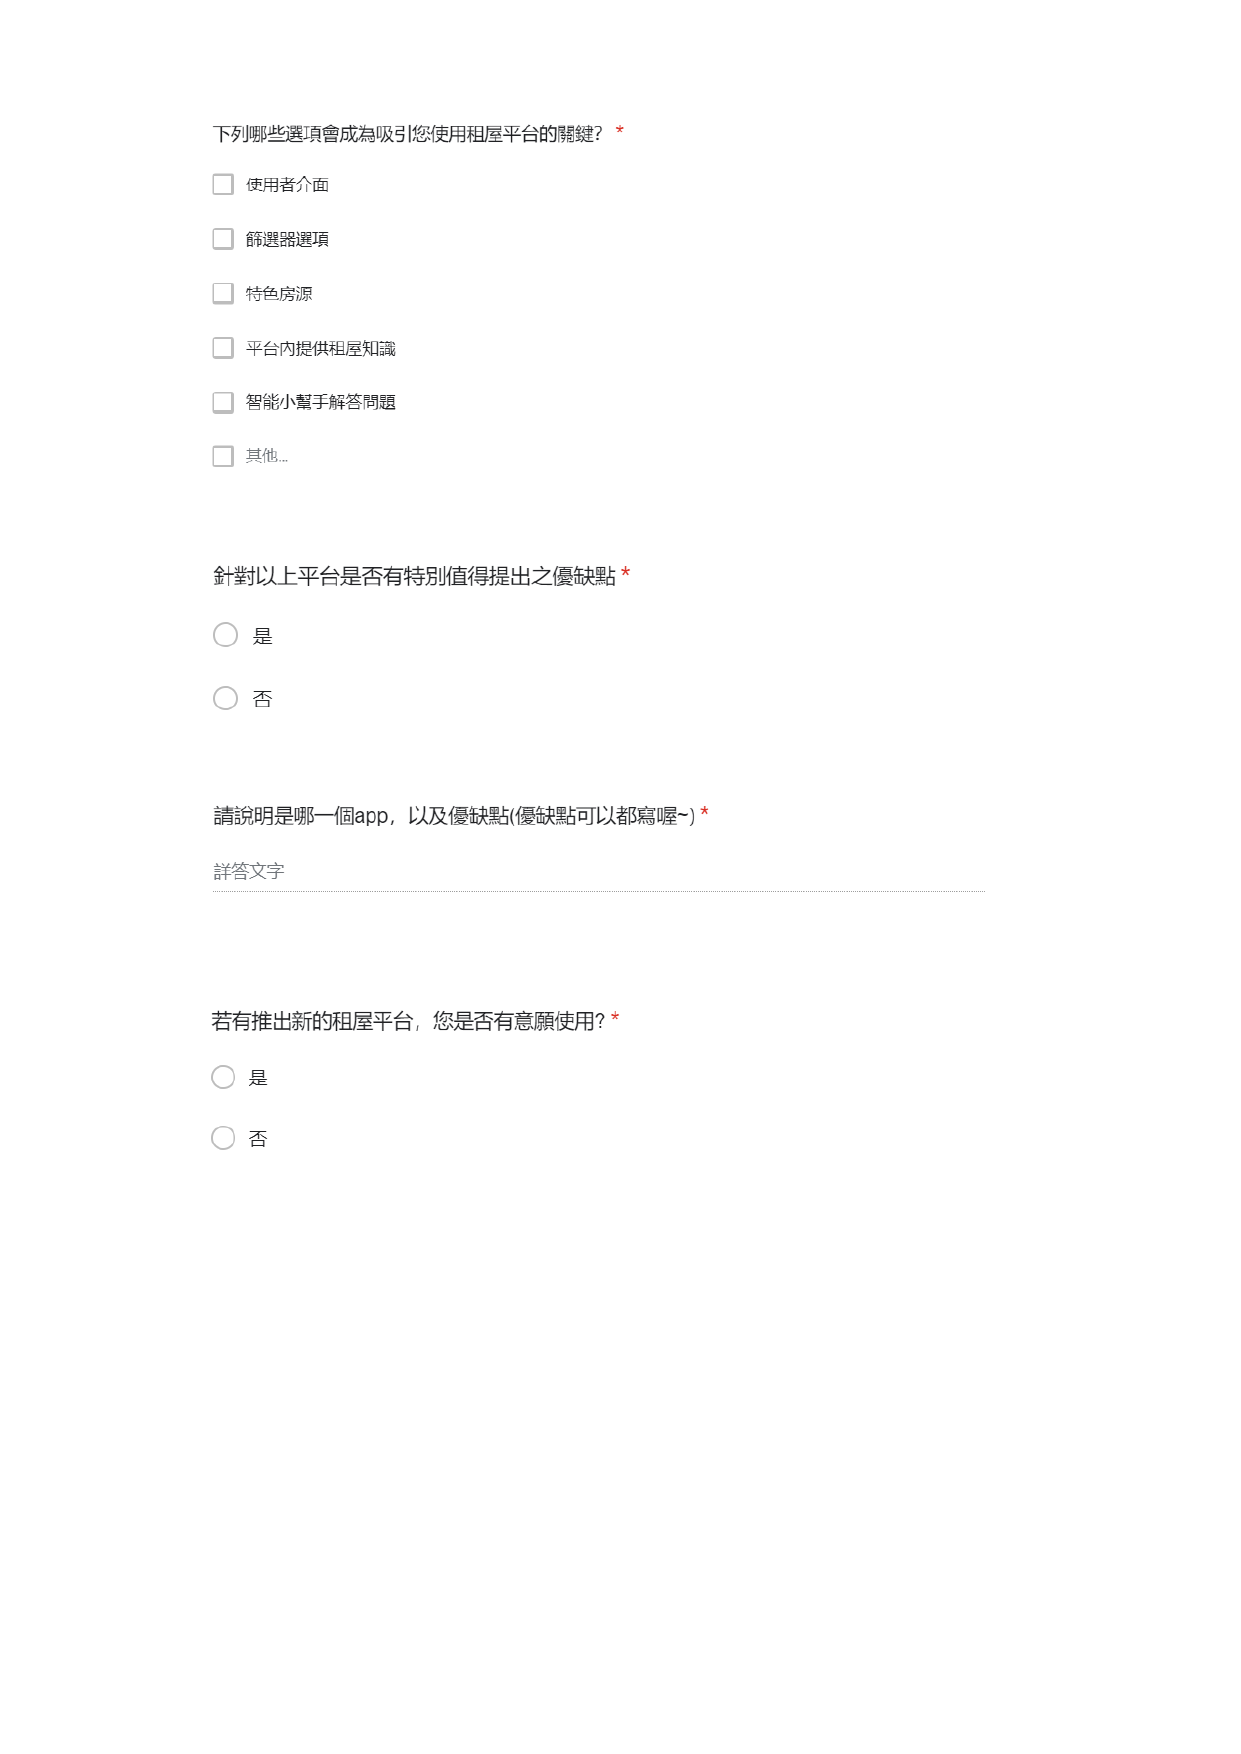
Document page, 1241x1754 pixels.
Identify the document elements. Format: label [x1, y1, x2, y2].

picture [192, 983, 1049, 1192]
picture [192, 102, 1049, 503]
picture [192, 533, 1049, 755]
picture [192, 777, 1049, 934]
